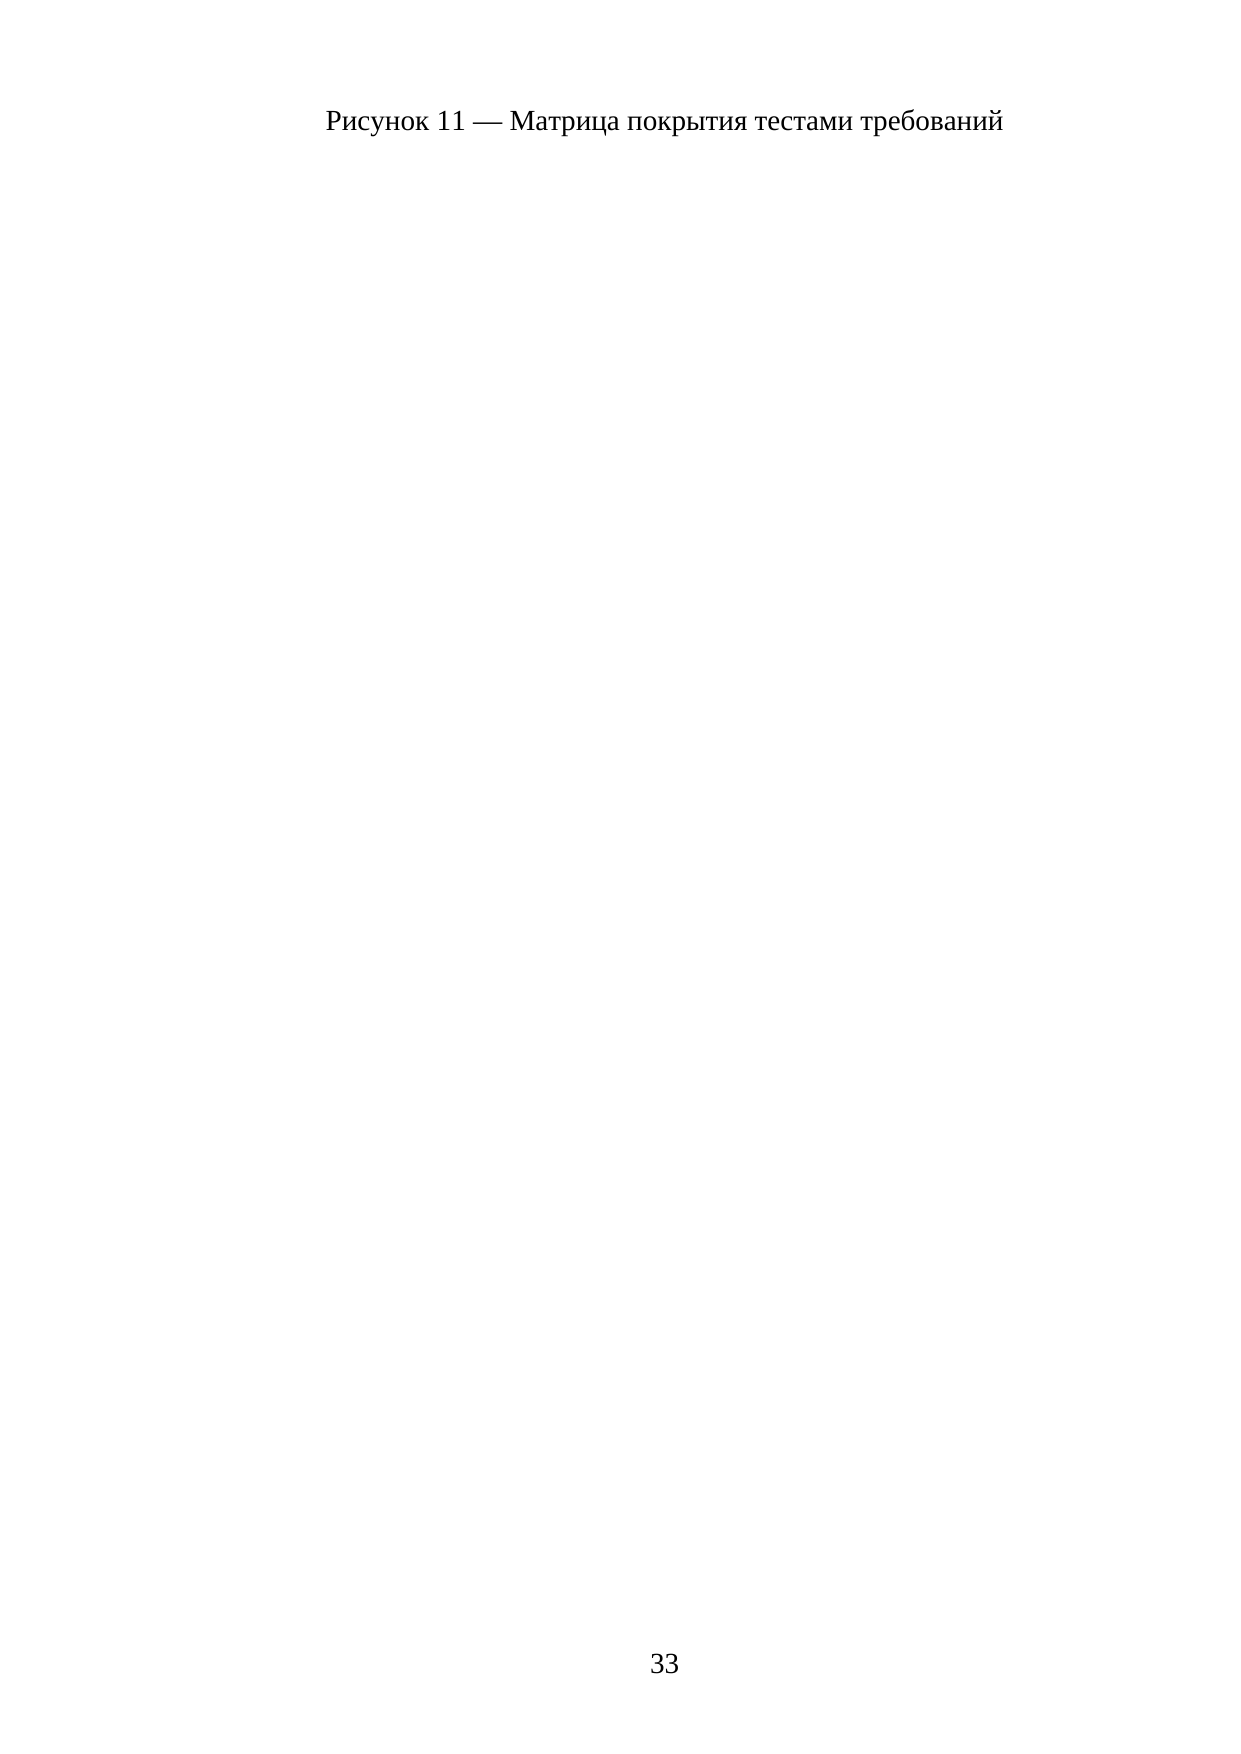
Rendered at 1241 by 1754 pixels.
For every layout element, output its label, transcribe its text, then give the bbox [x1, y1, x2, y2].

text Рисунок 11 — Матрица покрытия тестами требований [177, 103, 1152, 137]
